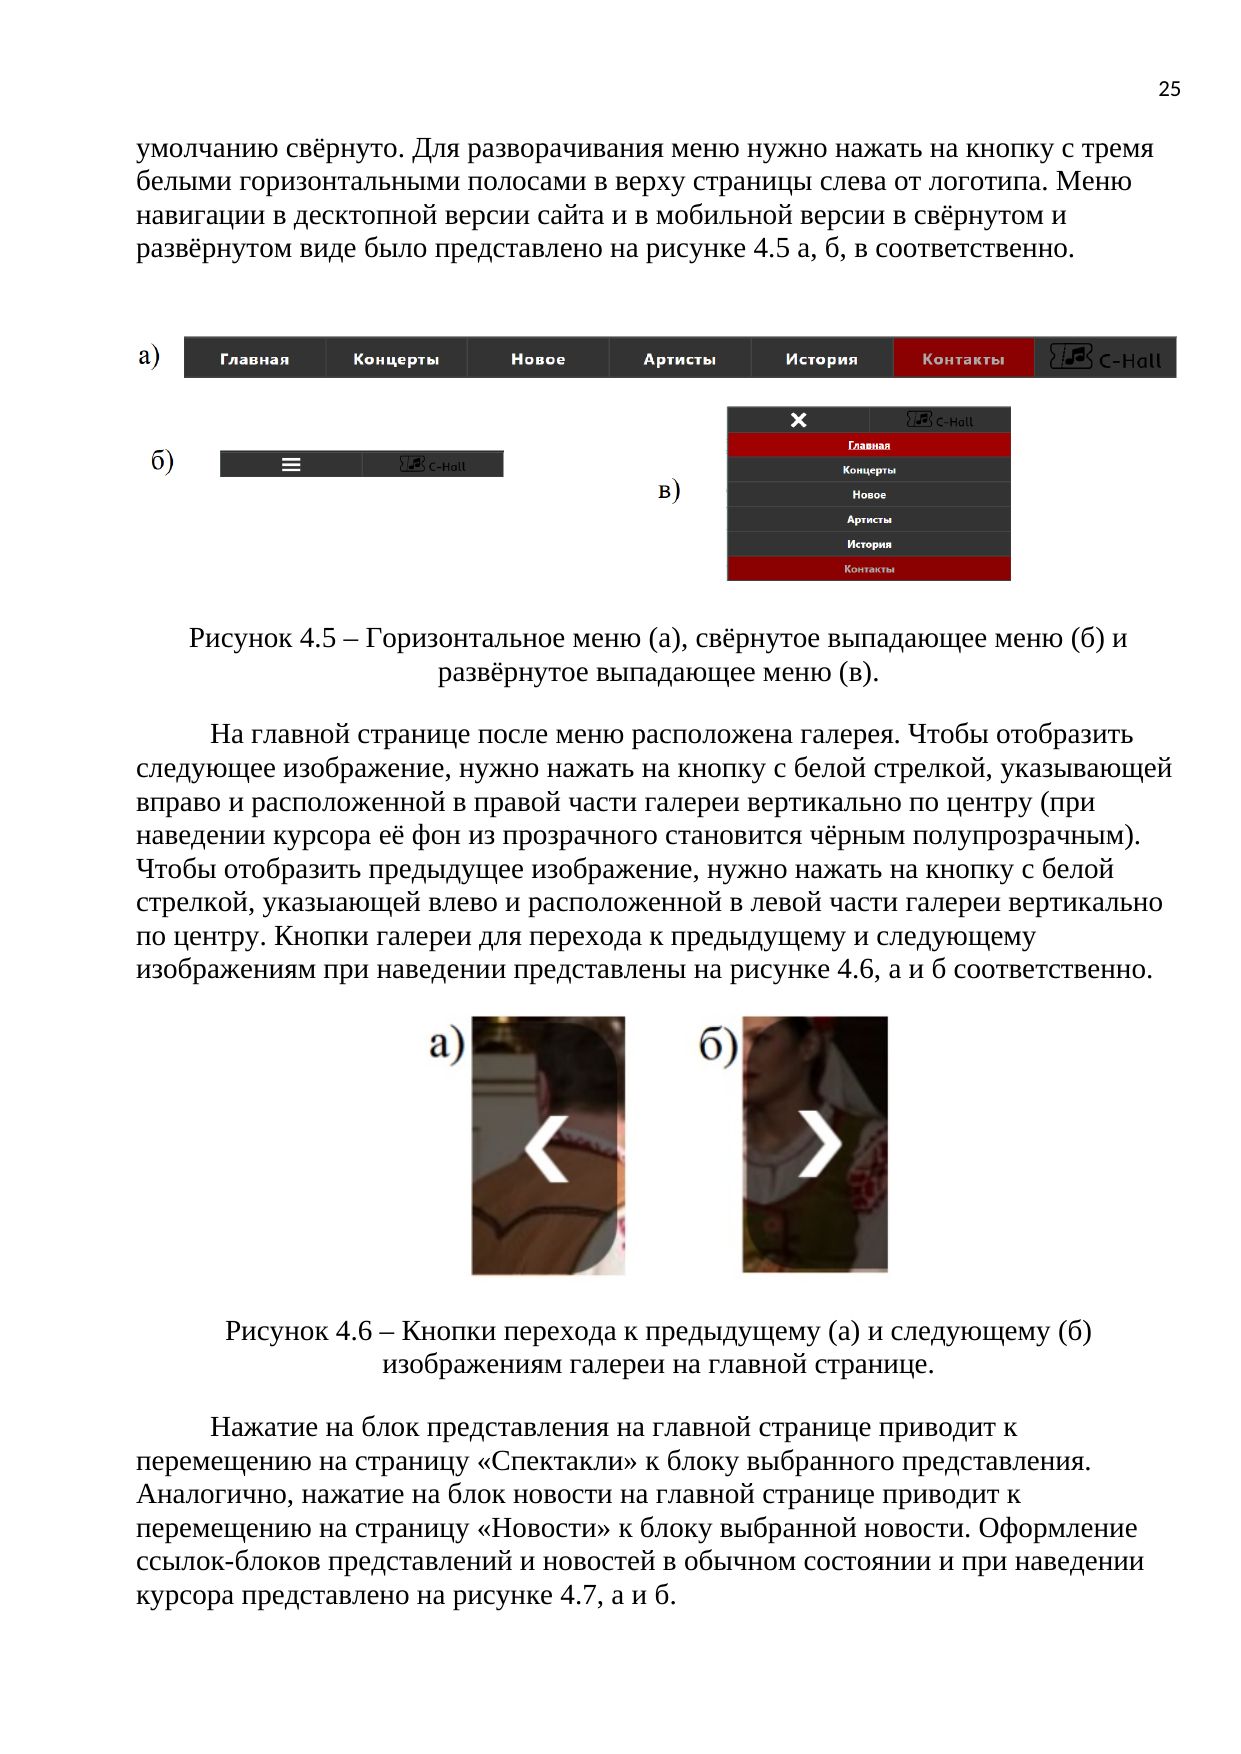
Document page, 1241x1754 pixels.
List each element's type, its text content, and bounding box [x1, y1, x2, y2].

picture [425, 1014, 892, 1282]
picture [135, 326, 1182, 590]
text На главной странице после меню расположена галерея. Чтобы отобразить следующее изображение, нужно нажать на кнопку с белой стрелкой, указывающей вправо и расположенной в правой части галереи вертикально по центру (при наведении курсора её фон из прозрачного становится чёрным полупрозрачным). Чтобы отобразить предыдущее изображение, нужно нажать на кнопку с белой стрелкой, указыающей влево и расположенной в левой части галереи вертикально по центру. Кнопки галереи для перехода к предыдущему и следующему изображениям при наведении представлены на рисунке 4.6, а и б соответственно. [136, 717, 1181, 985]
text Рисунок 4.5 – Горизонтальное меню (а), свёрнутое выпадающее меню (б) и развёрнутое выпадающее меню (в). [136, 620, 1181, 687]
text Нажатие на блок представления на главной странице приводит к перемещению на страницу «Спектакли» к блоку выбранного представления. Аналогично, нажатие на блок новости на главной странице приводит к перемещению на страницу «Новости» к блоку выбранной новости. Оформление ссылок-блоков представлений и новостей в обычном состоянии и при наведении курсора представлено на рисунке 4.7, а и б. [136, 1409, 1181, 1611]
text Рисунок 4.6 – Кнопки перехода к предыдущему (а) и следующему (б) изображениям галереи на главной странице. [136, 1313, 1181, 1380]
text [136, 130, 1181, 264]
